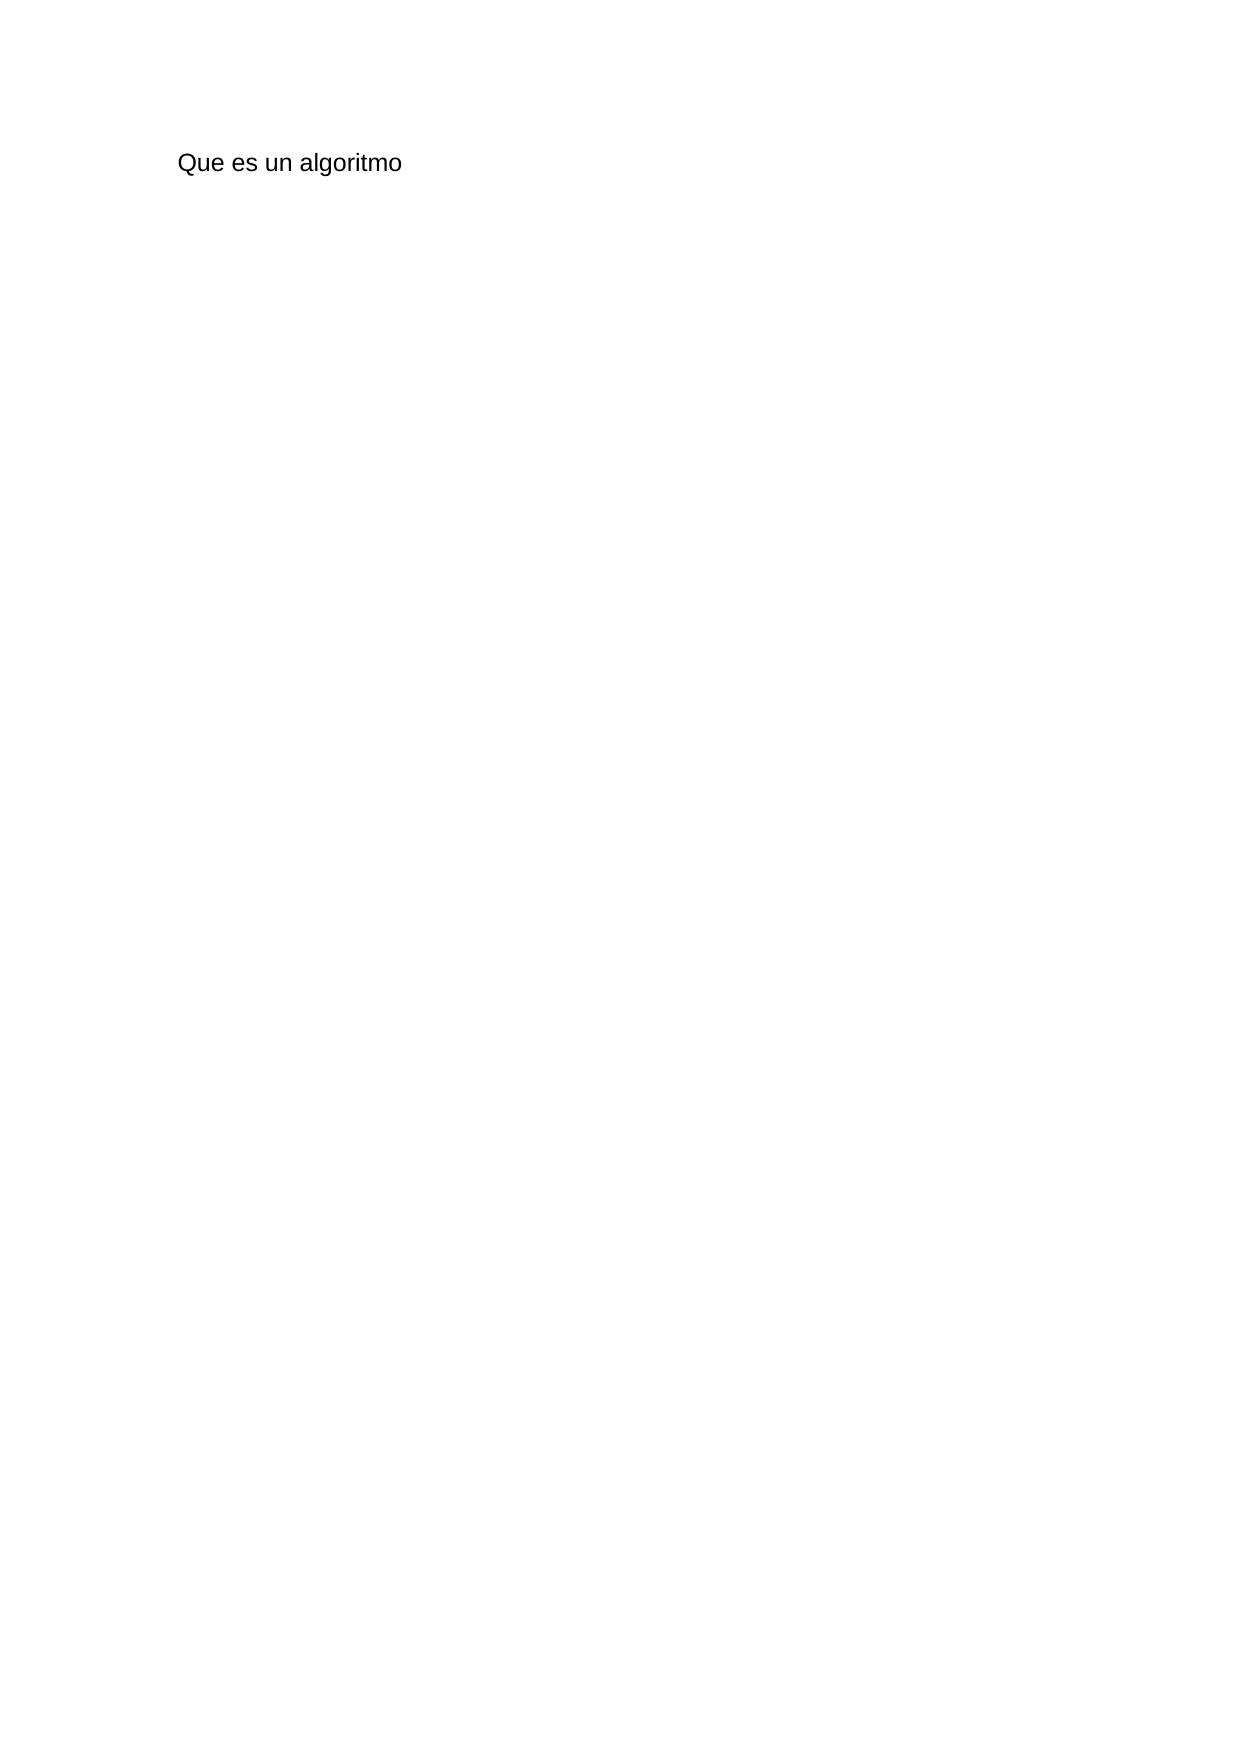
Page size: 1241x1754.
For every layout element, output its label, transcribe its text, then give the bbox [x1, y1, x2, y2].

text Que es un algoritmo [177, 148, 1063, 176]
